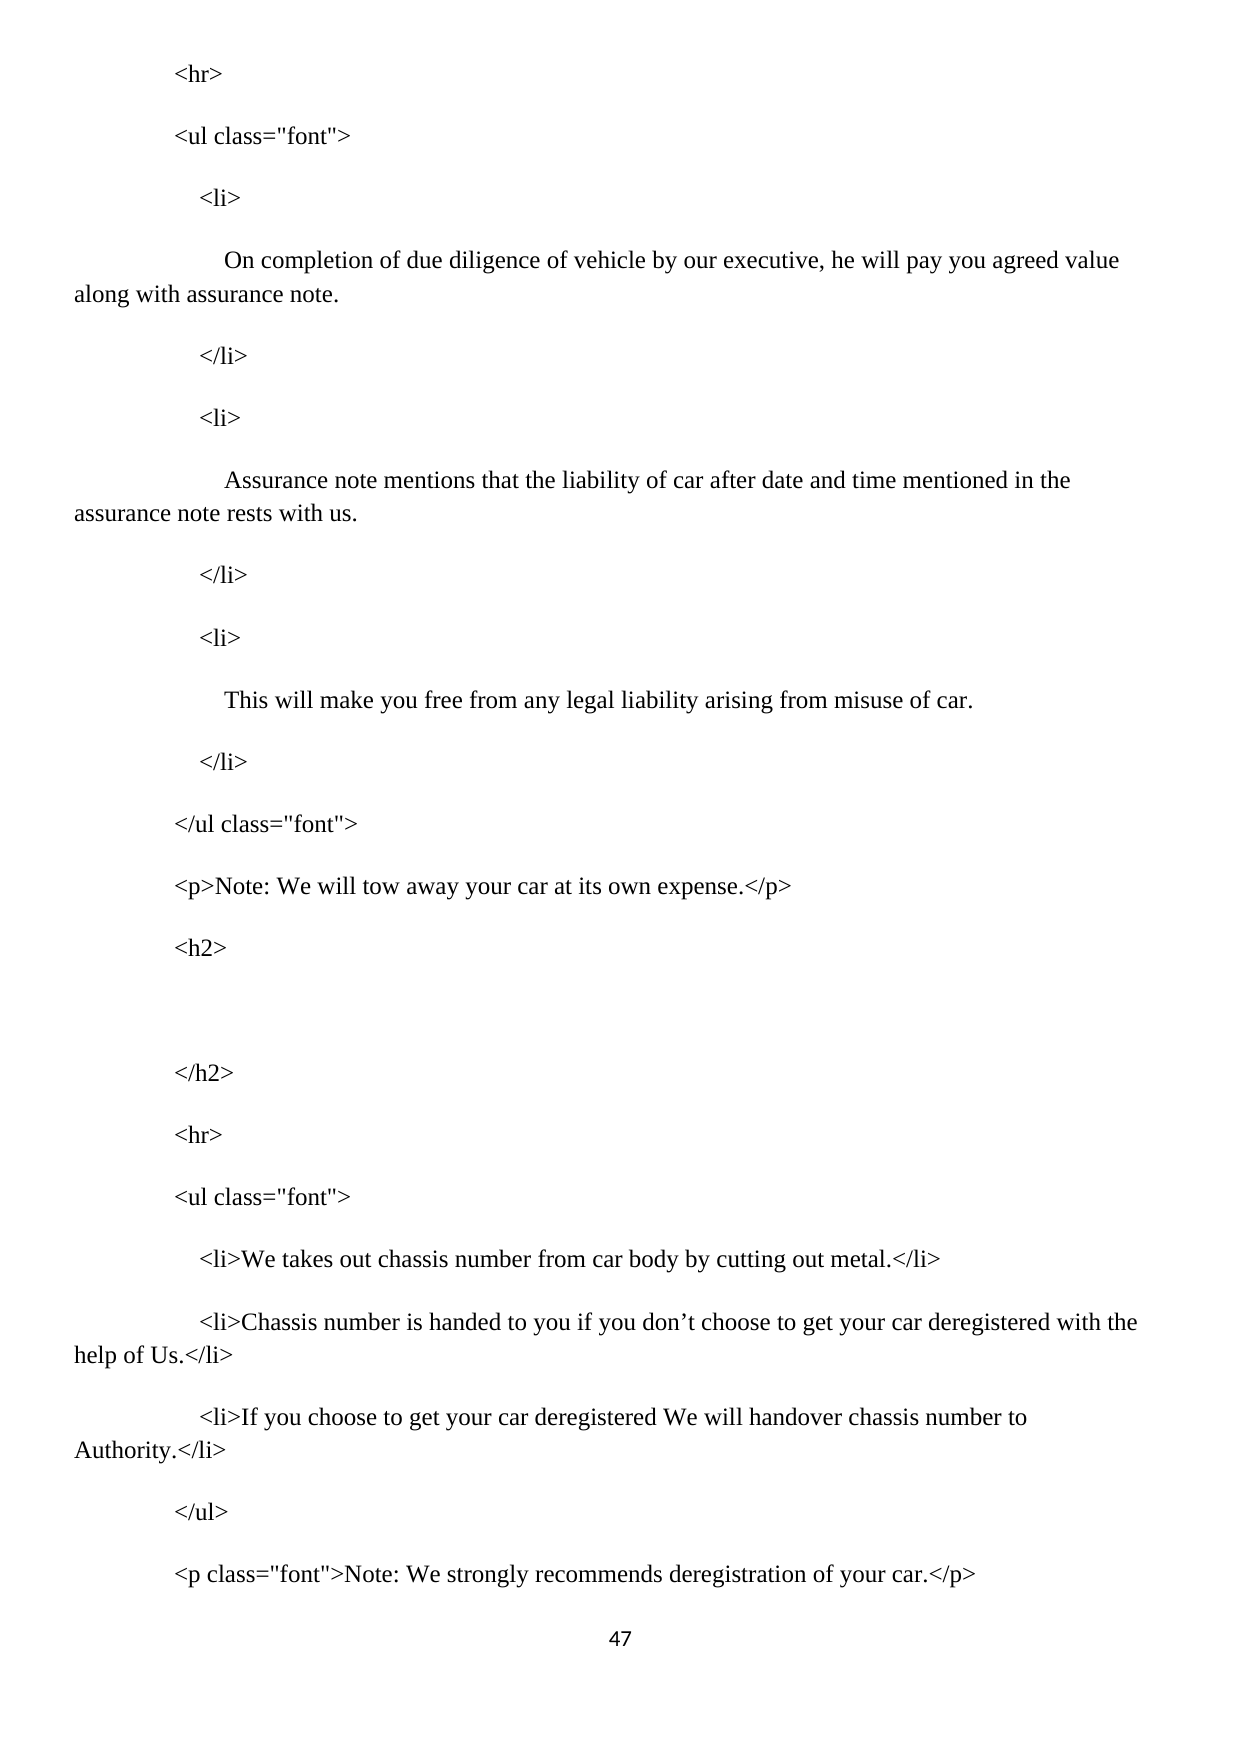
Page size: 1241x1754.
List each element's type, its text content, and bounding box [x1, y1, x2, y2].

text <li> [74, 623, 1166, 651]
text <li>If you choose to get your car deregistered We will handover chassis number to Authority.</li> [74, 1402, 1166, 1464]
text </h2> [74, 1058, 1166, 1087]
text <ul class="font"> [74, 1182, 1166, 1211]
text On completion of due diligence of vehicle by our executive, he will pay you agreed value along with assurance note. [74, 246, 1166, 307]
text <ul class="font"> [74, 121, 1166, 150]
text <li> [74, 403, 1166, 432]
text </li> [74, 560, 1166, 589]
text <hr> [74, 1120, 1166, 1149]
text <li>We takes out chassis number from car body by cutting out metal.</li> [74, 1244, 1166, 1273]
text <h2> [74, 933, 1166, 962]
text Assurance note mentions that the liability of car after date and time mentioned in the assurance note rests with us. [74, 465, 1166, 527]
text </li> [74, 747, 1166, 776]
text <li> [74, 183, 1166, 212]
text </ul class="font"> [74, 809, 1166, 838]
text </li> [74, 341, 1166, 369]
text <p>Note: We will tow away your car at its own expense.</p> [74, 871, 1166, 900]
text </ul> [74, 1497, 1166, 1526]
text <li>Chassis number is handed to you if you don’t choose to get your car deregistered with the help of Us.</li> [74, 1307, 1166, 1368]
text This will make you free from any legal liability arising from misuse of car. [74, 685, 1166, 713]
text <hr> [74, 59, 1166, 88]
text <p class="font">Note: We strongly recommends deregistration of your car.</p> [74, 1559, 1166, 1588]
